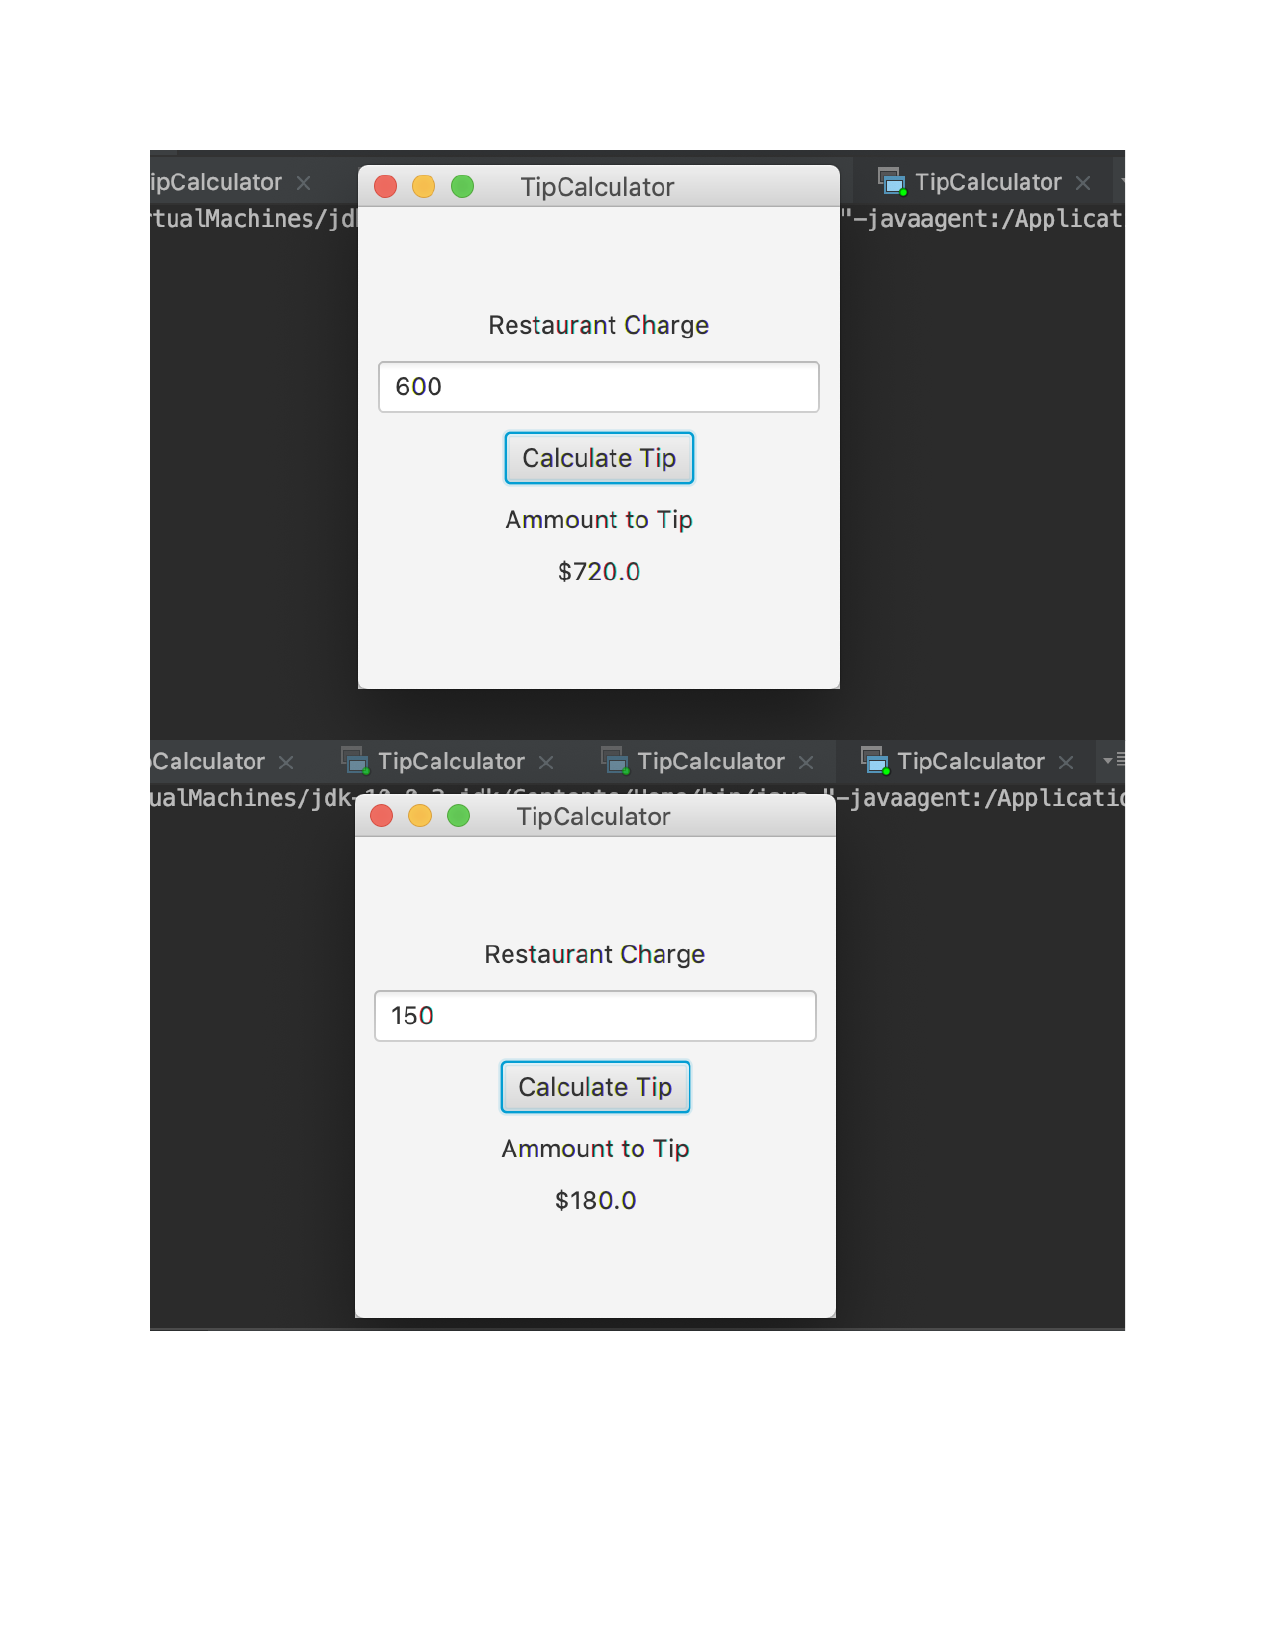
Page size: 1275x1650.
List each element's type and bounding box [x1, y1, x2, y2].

picture [150, 150, 1125, 1331]
